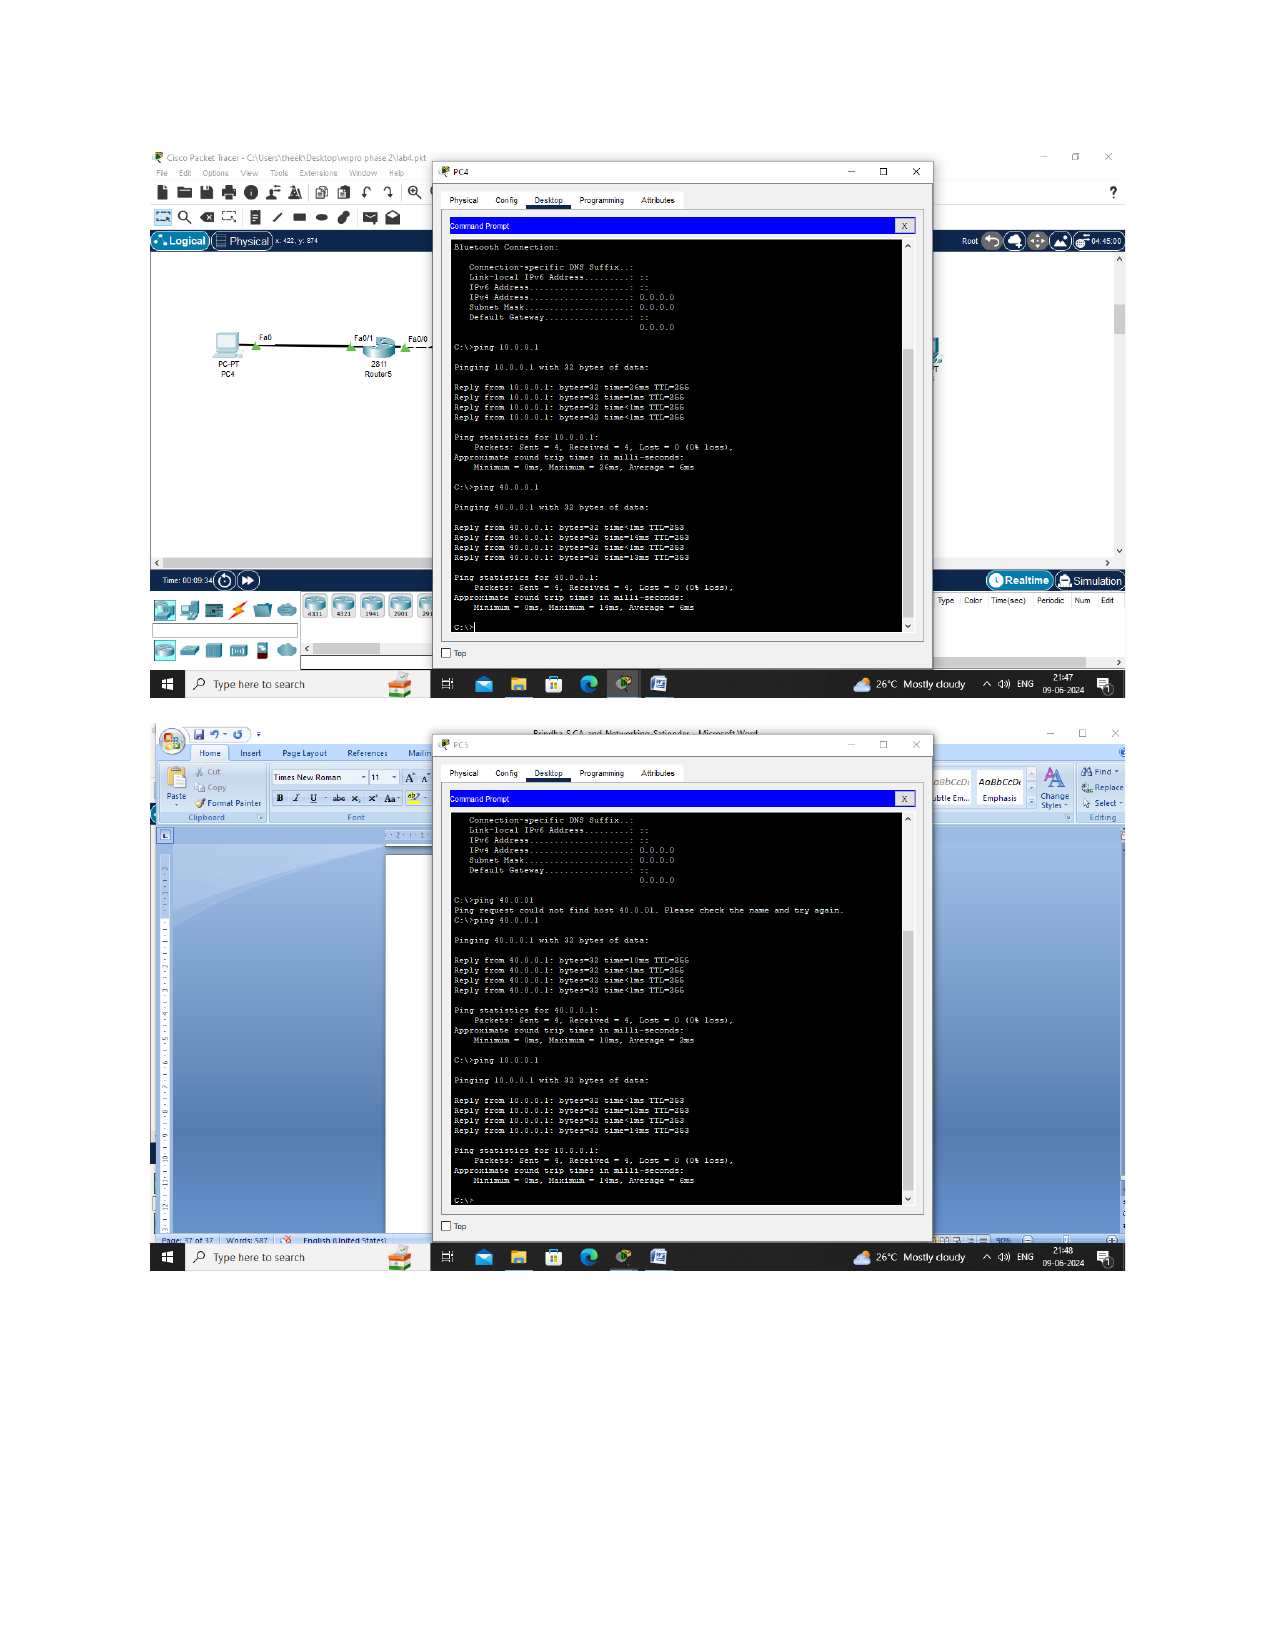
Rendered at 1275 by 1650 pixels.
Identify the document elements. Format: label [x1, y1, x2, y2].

picture [183, 240, 190, 246]
picture [150, 723, 1125, 1271]
picture [150, 150, 1125, 698]
